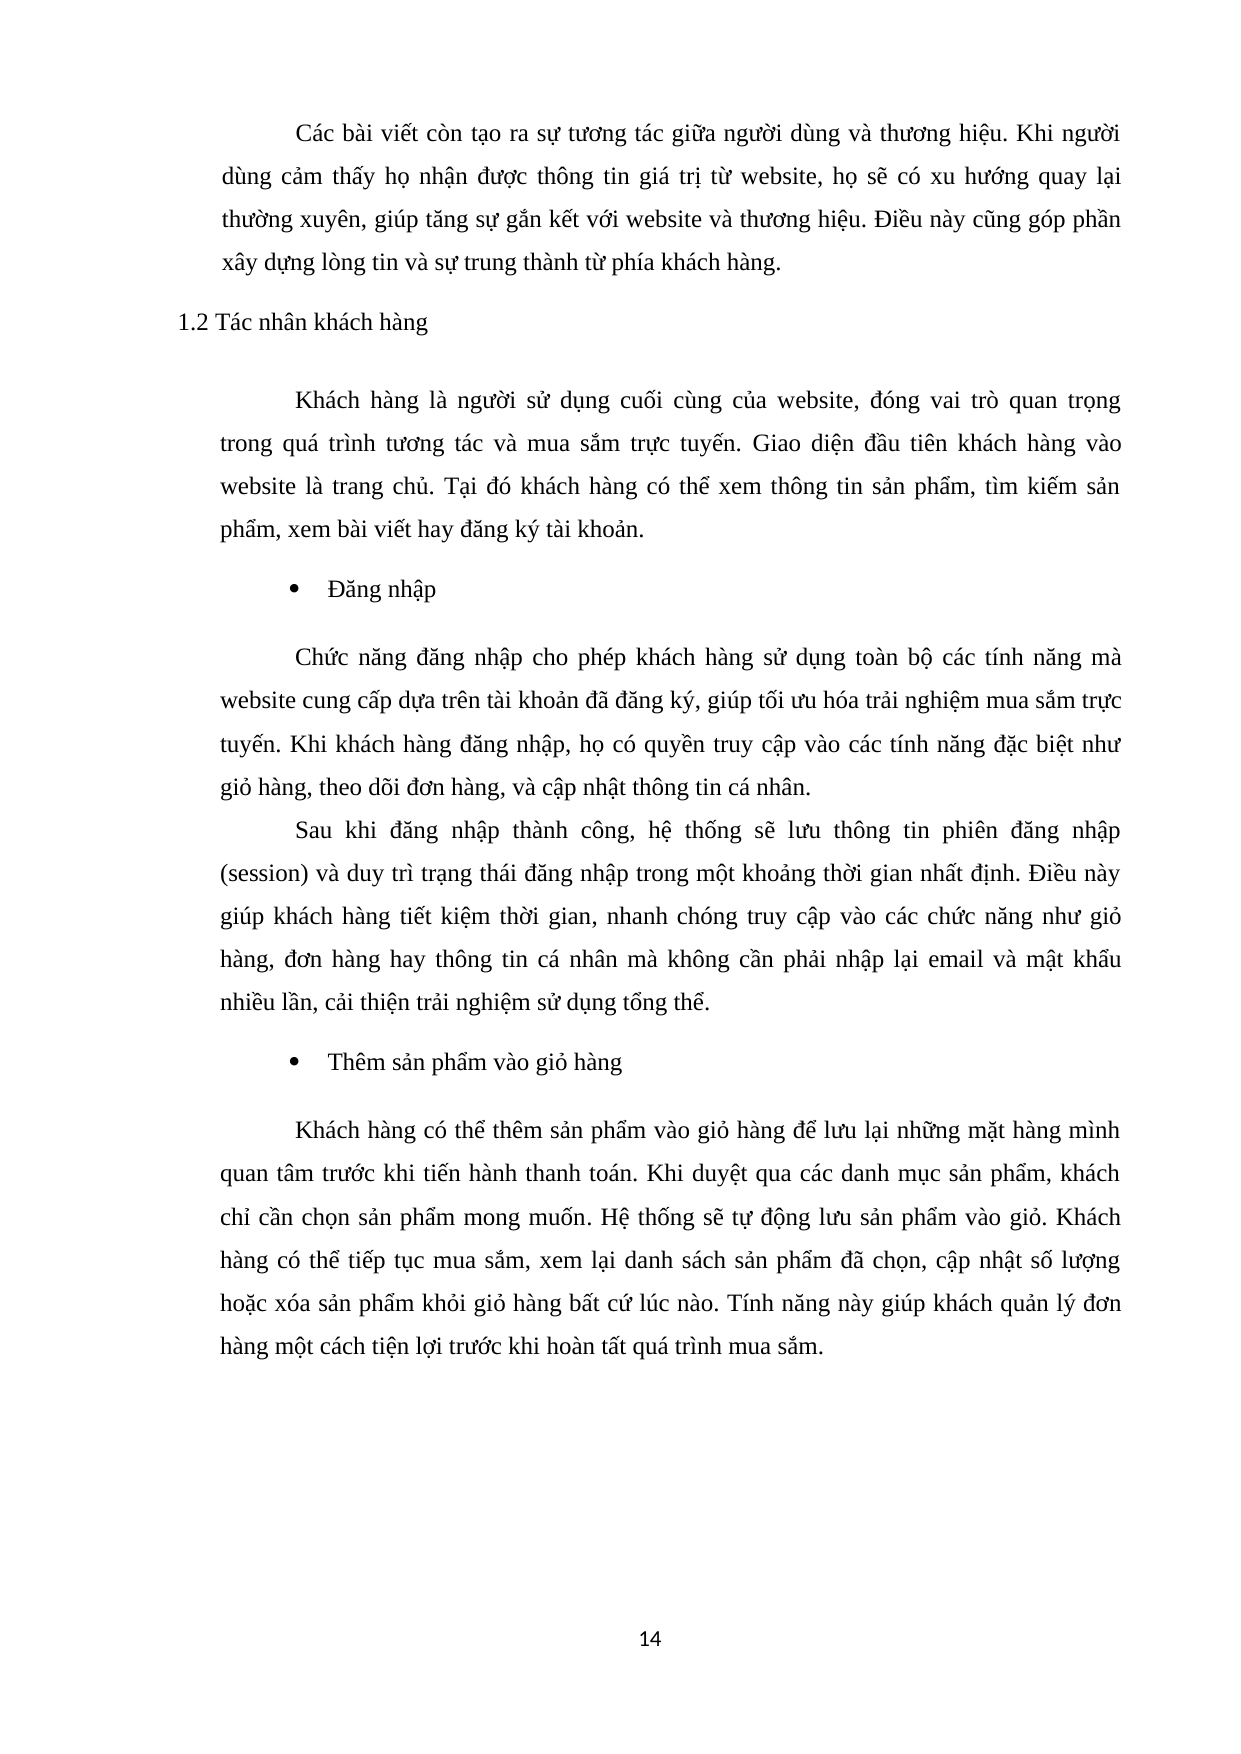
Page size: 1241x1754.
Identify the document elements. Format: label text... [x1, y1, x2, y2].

list Sau khi đăng nhập thành công, hệ thống sẽ lưu thông tin phiên đăng nhập (session) và duy trì trạng thái đăng nhập trong một khoảng thời gian nhất định. Điều này giúp khách hàng tiết kiệm thời gian, nhanh chóng truy cập vào các chức năng như giỏ hàng, đơn hàng hay thông tin cá nhân mà không cần phải nhập lại email và mật khẩu nhiều lần, cải thiện trải nghiệm sử dụng tổng thể. [220, 815, 1122, 1016]
list Khách hàng có thể thêm sản phẩm vào giỏ hàng để lưu lại những mặt hàng mình quan tâm trước khi tiến hành thanh toán. Khi duyệt qua các danh mục sản phẩm, khách chỉ cần chọn sản phẩm mong muốn. Hệ thống sẽ tự động lưu sản phẩm vào giỏ. Khách hàng có thể tiếp tục mua sắm, xem lại danh sách sản phẩm đã chọn, cập nhật số lượng hoặc xóa sản phẩm khỏi giỏ hàng bất cứ lúc nào. Tính năng này giúp khách quản lý đơn hàng một cách tiện lợi trước khi hoàn tất quá trình mua sắm. [220, 1115, 1122, 1360]
subtitle Thêm sản phẩm vào giỏ hàng [290, 1047, 1122, 1076]
subtitle Tác nhân khách hàng [177, 307, 1122, 336]
text Khách hàng là người sử dụng cuối cùng của website, đóng vai trò quan trọng trong quá trình tương tác và mua sắm trực tuyến. Giao diện đầu tiên khách hàng vào website là trang chủ. Tại đó khách hàng có thể xem thông tin sản phẩm, tìm kiếm sản phẩm, xem bài viết hay đăng ký tài khoản. [220, 385, 1122, 543]
list Chức năng đăng nhập cho phép khách hàng sử dụng toàn bộ các tính năng mà website cung cấp dựa trên tài khoản đã đăng ký, giúp tối ưu hóa trải nghiệm mua sắm trực tuyến. Khi khách hàng đăng nhập, họ có quyền truy cập vào các tính năng đặc biệt như giỏ hàng, theo dõi đơn hàng, và cập nhật thông tin cá nhân. [220, 642, 1122, 801]
subtitle Đăng nhập [290, 574, 1122, 603]
list Các bài viết còn tạo ra sự tương tác giữa người dùng và thương hiệu. Khi người dùng cảm thấy họ nhận được thông tin giá trị từ website, họ sẽ có xu hướng quay lại thường xuyên, giúp tăng sự gắn kết với website và thương hiệu. Điều này cũng góp phần xây dựng lòng tin và sự trung thành từ phía khách hàng. [222, 118, 1122, 276]
